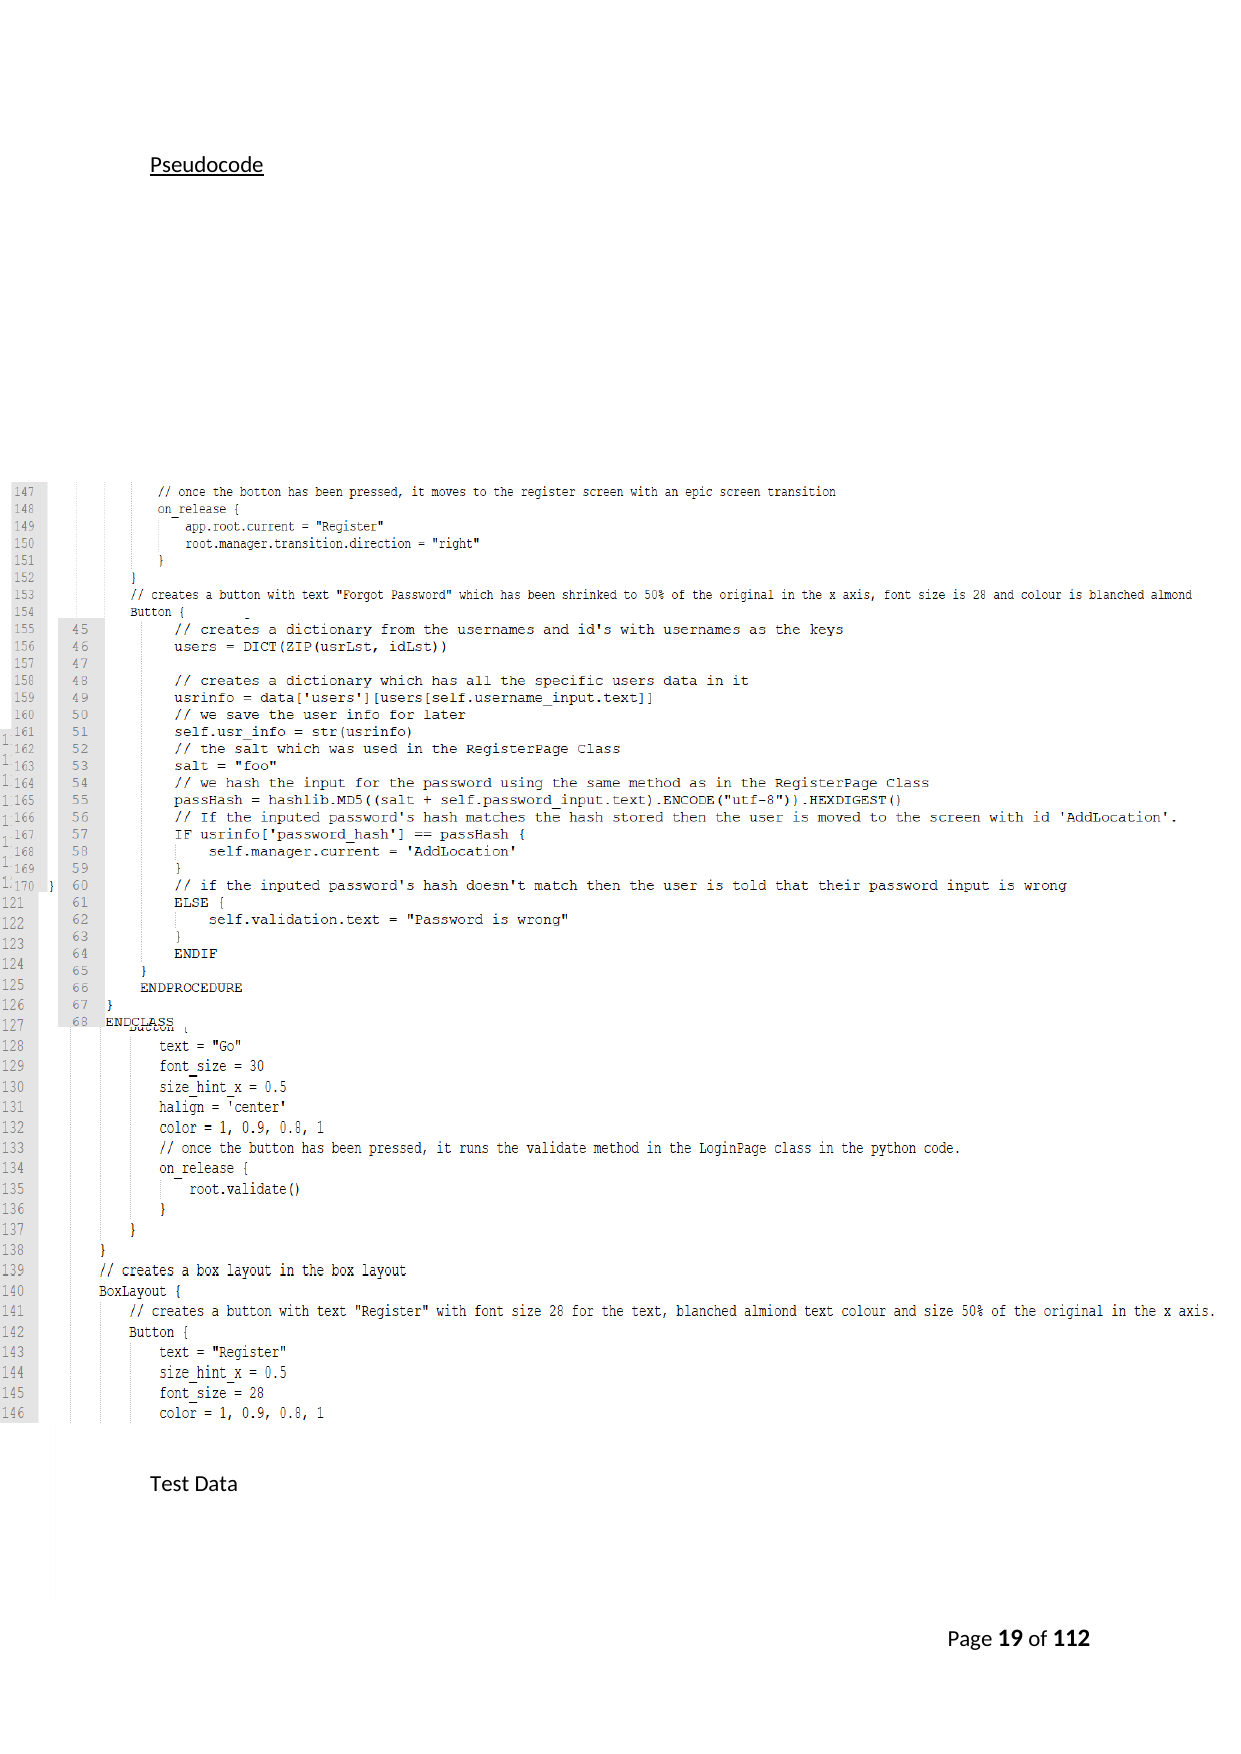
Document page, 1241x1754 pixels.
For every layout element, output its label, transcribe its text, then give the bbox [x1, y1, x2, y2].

text Test Data [150, 1423, 1090, 1497]
text Pseudocode [150, 150, 1090, 178]
picture [0, 482, 1225, 1601]
